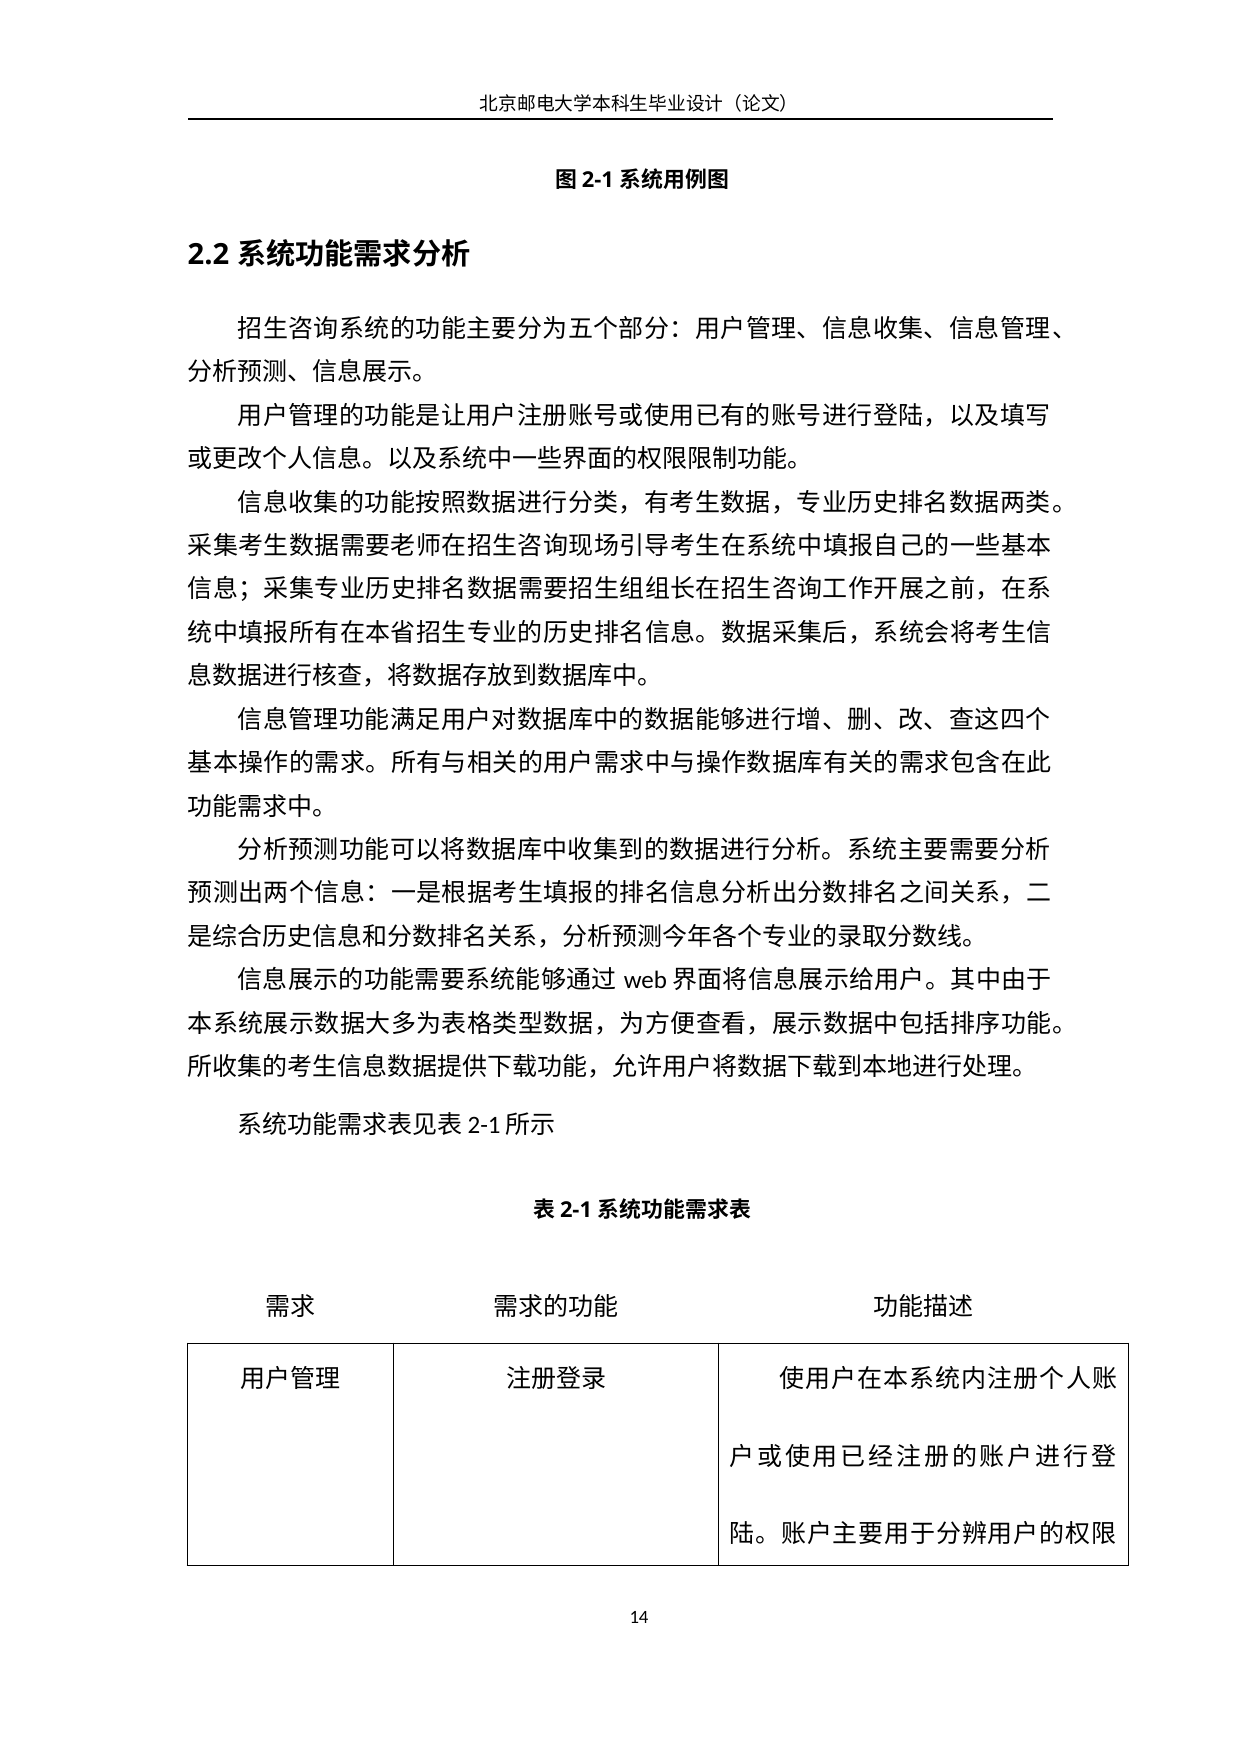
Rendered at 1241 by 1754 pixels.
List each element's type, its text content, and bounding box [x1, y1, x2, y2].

text 分析预测功能可以将数据库中收集到的数据进行分析。系统主要需要分析预测出两个信息：一是根据考生填报的排名信息分析出分数排名之间关系，二是综合历史信息和分数排名关系，分析预测今年各个专业的录取分数线。 [187, 829, 1053, 953]
text 信息收集的功能按照数据进行分类，有考生数据，专业历史排名数据两类。采集考生数据需要老师在招生咨询现场引导考生在系统中填报自己的一些基本信息；采集专业历史排名数据需要招生组组长在招生咨询工作开展之前，在系统中填报所有在本省招生专业的历史排名信息。数据采集后，系统会将考生信息数据进行核查，将数据存放到数据库中。 [187, 482, 1053, 692]
table_header 需求 [187, 1272, 393, 1343]
table_header 功能描述 [718, 1272, 1128, 1343]
text 信息管理功能满足用户对数据库中的数据能够进行增、删、改、查这四个基本操作的需求。所有与相关的用户需求中与操作数据库有关的需求包含在此功能需求中。 [187, 699, 1053, 822]
text 招生咨询系统的功能主要分为五个部分：用户管理、信息收集、信息管理、分析预测、信息展示。 [187, 308, 1053, 388]
subtitle 表2-1 系统功能需求表 [187, 1191, 1053, 1224]
table_header 需求的功能 [394, 1272, 718, 1343]
subtitle 2.2 系统功能需求分析 [187, 230, 1053, 273]
subtitle 图2-1 系统用例图 [187, 162, 1053, 194]
text 用户管理的功能是让用户注册账号或使用已有的账号进行登陆，以及填写或更改个人信息。以及系统中一些界面的权限限制功能。 [187, 395, 1053, 475]
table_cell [719, 1344, 1128, 1564]
text 信息展示的功能需要系统能够通过web界面将信息展示给用户。其中由于本系统展示数据大多为表格类型数据，为方便查看，展示数据中包括排序功能。所收集的考生信息数据提供下载功能，允许用户将数据下载到本地进行处理。 [187, 960, 1053, 1083]
table_cell 注册登录 [394, 1344, 718, 1564]
text 系统功能需求表见表2-1所示 [187, 1090, 1053, 1155]
table_cell 用户管理 [188, 1344, 393, 1564]
